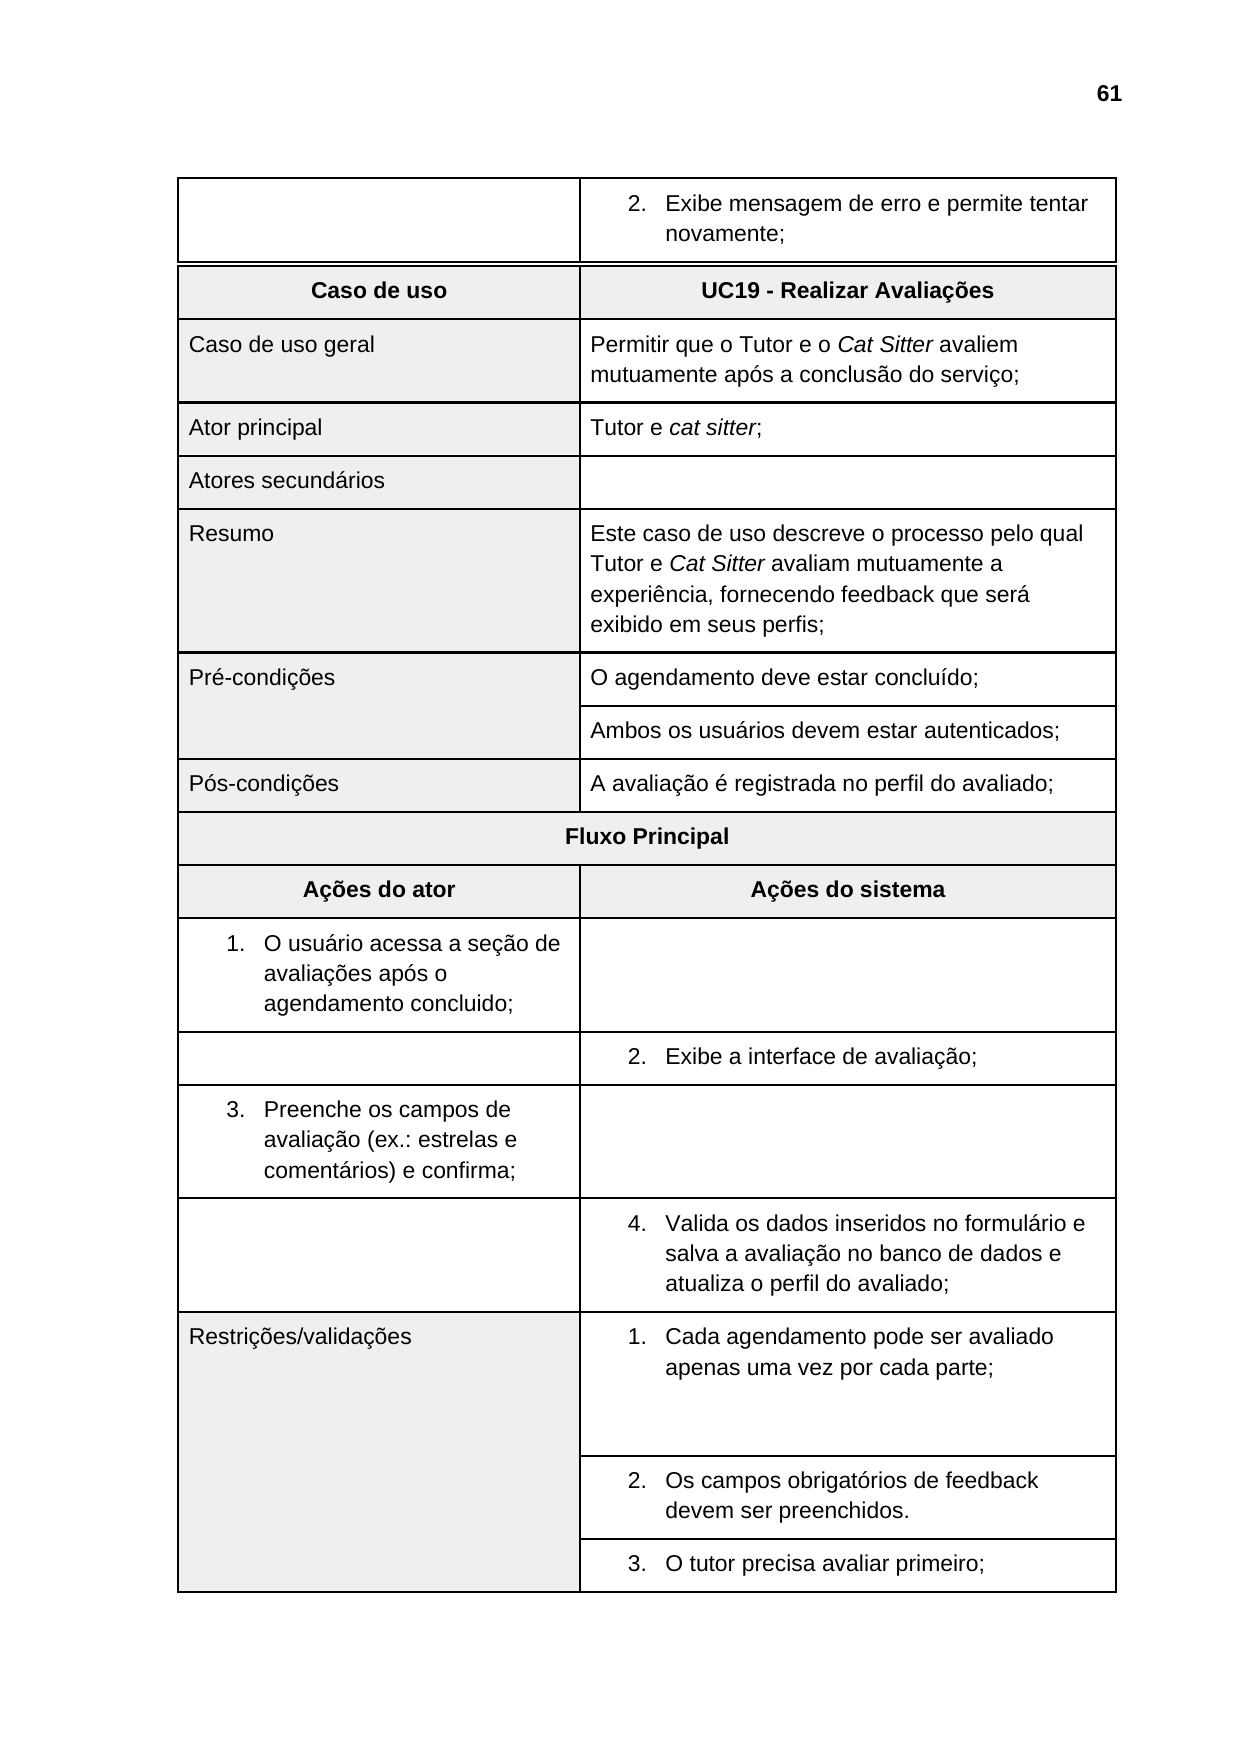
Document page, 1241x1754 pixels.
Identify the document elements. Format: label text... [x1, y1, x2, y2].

table_cell Este caso de uso descreve o processo pelo qual Tutor e Cat Sitter avaliam mutuamente a experiência, fornecendo feedback que será exibido em seus perfis; [581, 510, 1115, 651]
table_cell O usuário acessa a seção de avaliações após o agendamento concluido; [179, 919, 579, 1031]
table_cell Caso de uso geral [179, 320, 579, 401]
table_cell Preenche os campos de avaliação (ex.: estrelas e comentários) e confirma; [179, 1086, 579, 1197]
table_cell O agendamento deve estar concluído; [581, 654, 1115, 704]
table_header UC19 - Realizar Avaliações [581, 267, 1115, 318]
table_cell [581, 457, 1115, 508]
table_cell Pós-condições [179, 760, 579, 811]
table_cell [581, 1086, 1115, 1197]
table_cell [179, 179, 579, 261]
table_cell A avaliação é registrada no perfil do avaliado; [581, 760, 1115, 811]
table_cell Fluxo Principal [179, 813, 1115, 864]
table_cell Restrições/validações [179, 1313, 579, 1591]
table_cell [179, 1033, 579, 1084]
table_cell Valida os dados inseridos no formulário e salva a avaliação no banco de dados e atualiza o perfil do avaliado; [581, 1199, 1115, 1311]
table_cell Exibe mensagem de erro e permite tentar novamente; [581, 179, 1115, 261]
table_cell Cada agendamento pode ser avaliado apenas uma vez por cada parte; [581, 1313, 1115, 1454]
table_cell [581, 919, 1115, 1031]
table_cell [179, 1199, 579, 1311]
table_cell Permitir que o Tutor e o Cat Sitter avaliem mutuamente após a conclusão do serviço; [581, 320, 1115, 401]
table_cell Atores secundários [179, 457, 579, 508]
table_cell Tutor e cat sitter; [581, 404, 1115, 454]
table_header Caso de uso [179, 267, 579, 318]
table_cell Pré-condições [179, 654, 579, 758]
table_cell Exibe a interface de avaliação; [581, 1033, 1115, 1084]
table_cell Ações do ator [179, 866, 579, 917]
table_cell Resumo [179, 510, 579, 651]
table_cell Os campos obrigatórios de feedback devem ser preenchidos. [581, 1457, 1115, 1538]
table_cell Ações do sistema [581, 866, 1115, 917]
table_cell Ambos os usuários devem estar autenticados; [581, 707, 1115, 758]
table_cell O tutor precisa avaliar primeiro; [581, 1540, 1115, 1591]
table_cell Ator principal [179, 404, 579, 454]
